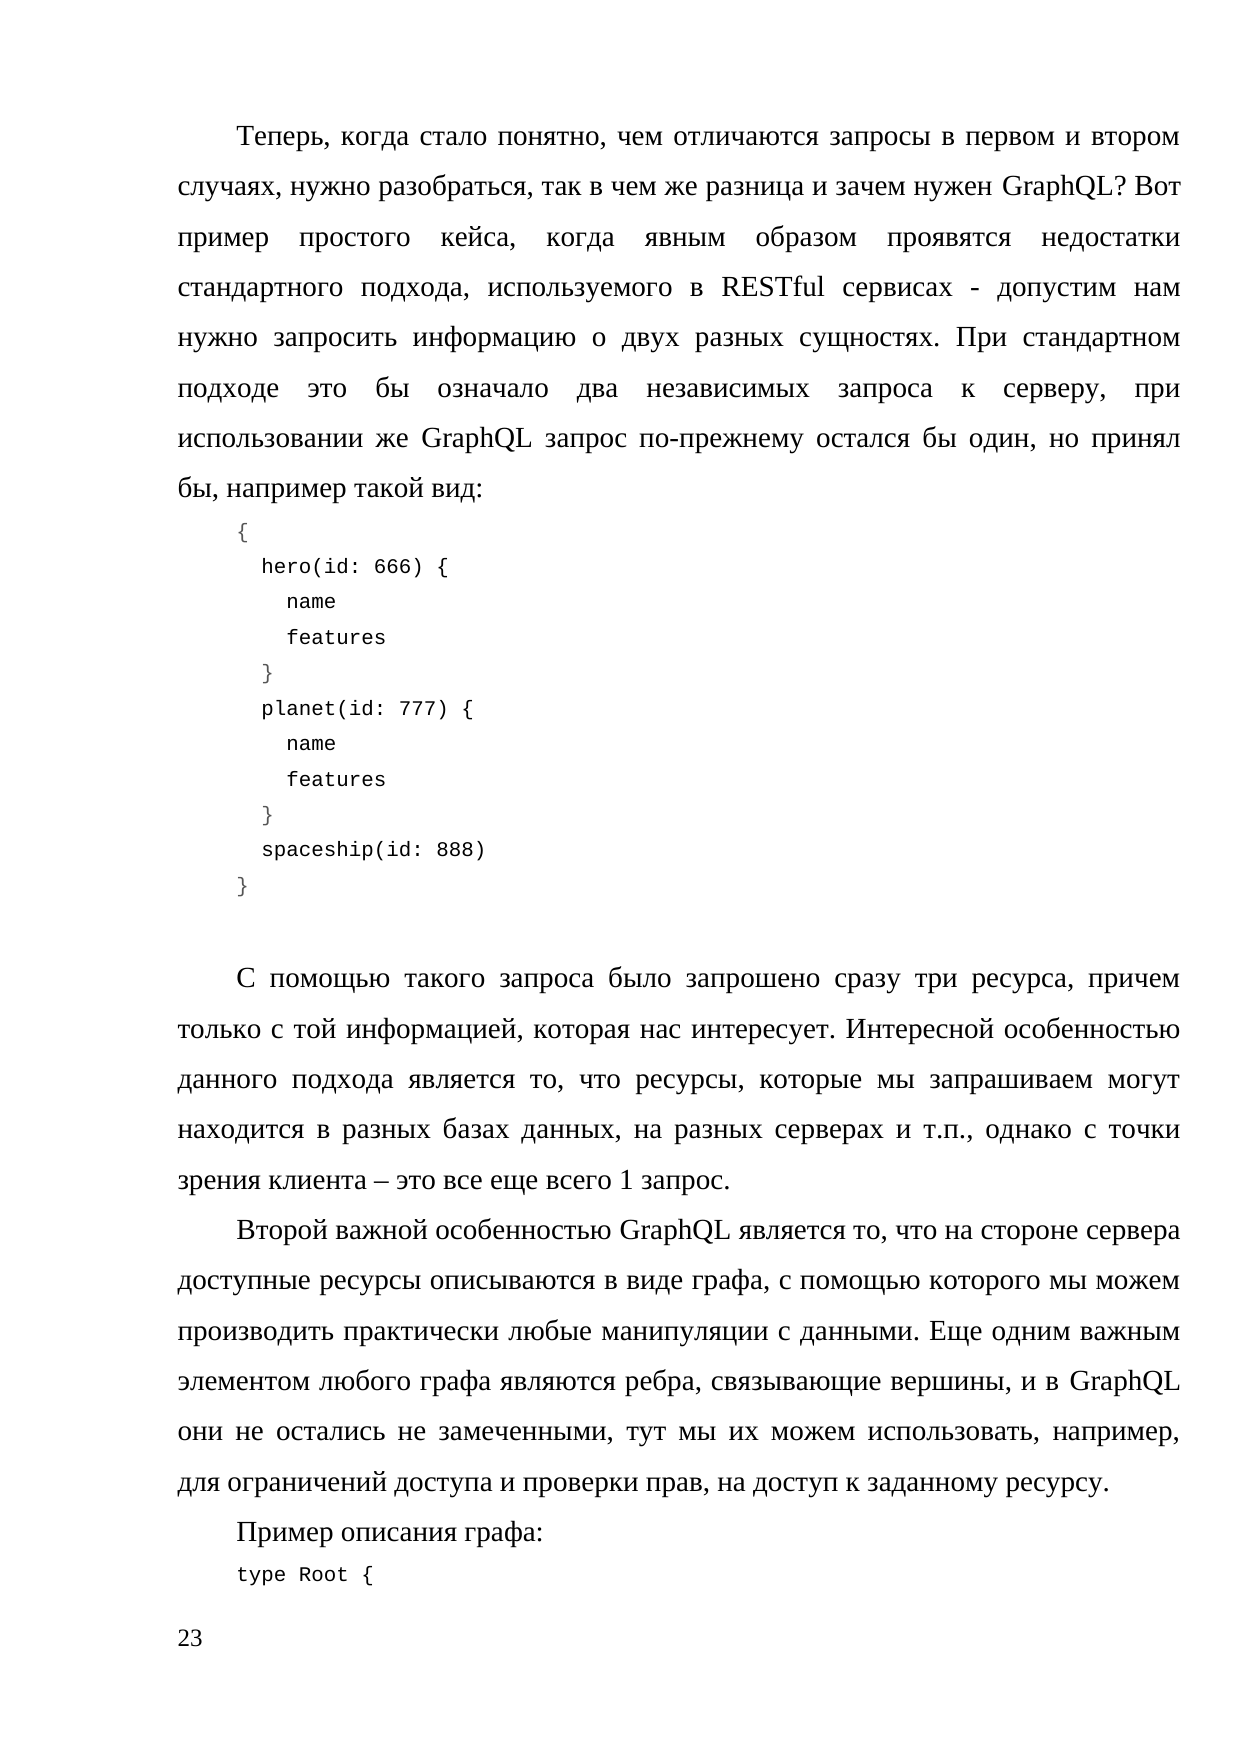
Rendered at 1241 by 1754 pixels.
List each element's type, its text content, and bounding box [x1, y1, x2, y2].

text name [177, 591, 1181, 615]
text { [177, 521, 1181, 544]
text Теперь, когда стало понятно, чем отличаются запросы в первом и втором случаях, нужно разобраться, так в чем же разница и зачем нужен GraphQL? Вот пример простого кейса, когда явным образом проявятся недостатки стандартного подхода, используемого в RESTful сервисах - допустим нам нужно запросить информацию о двух разных сущностях. При стандартном подходе это бы означало два независимых запроса к серверу, при использовании же GraphQL запрос по-прежнему остался бы один, но принял бы, например такой вид: [177, 118, 1181, 504]
text name [177, 733, 1181, 757]
text } [177, 662, 1181, 686]
text Пример описания графа: [177, 1514, 1181, 1547]
text features [177, 768, 1181, 792]
text spaceship(id: 888) [177, 839, 1181, 863]
text С помощью такого запроса было запрошено сразу три ресурса, причем только с той информацией, которая нас интересует. Интересной особенностью данного подхода является то, что ресурсы, которые мы запрашиваем могут находится в разных базах данных, на разных серверах и т.п., однако с точки зрения клиента – это все еще всего 1 запрос. [177, 961, 1181, 1195]
text planet(id: 777) { [177, 698, 1181, 721]
text type Root { [177, 1564, 1181, 1588]
text Второй важной особенностью GraphQL является то, что на стороне сервера доступные ресурсы описываются в виде графа, с помощью которого мы можем производить практически любые манипуляции с данными. Еще одним важным элементом любого графа являются ребра, связывающие вершины, и в GraphQL они не остались не замеченными, тут мы их можем использовать, например, для ограничений доступа и проверки прав, на доступ к заданному ресурсу. [177, 1212, 1181, 1497]
text features [177, 627, 1181, 651]
text hero(id: 666) { [177, 556, 1181, 580]
text } [177, 875, 1181, 898]
text } [177, 804, 1181, 828]
